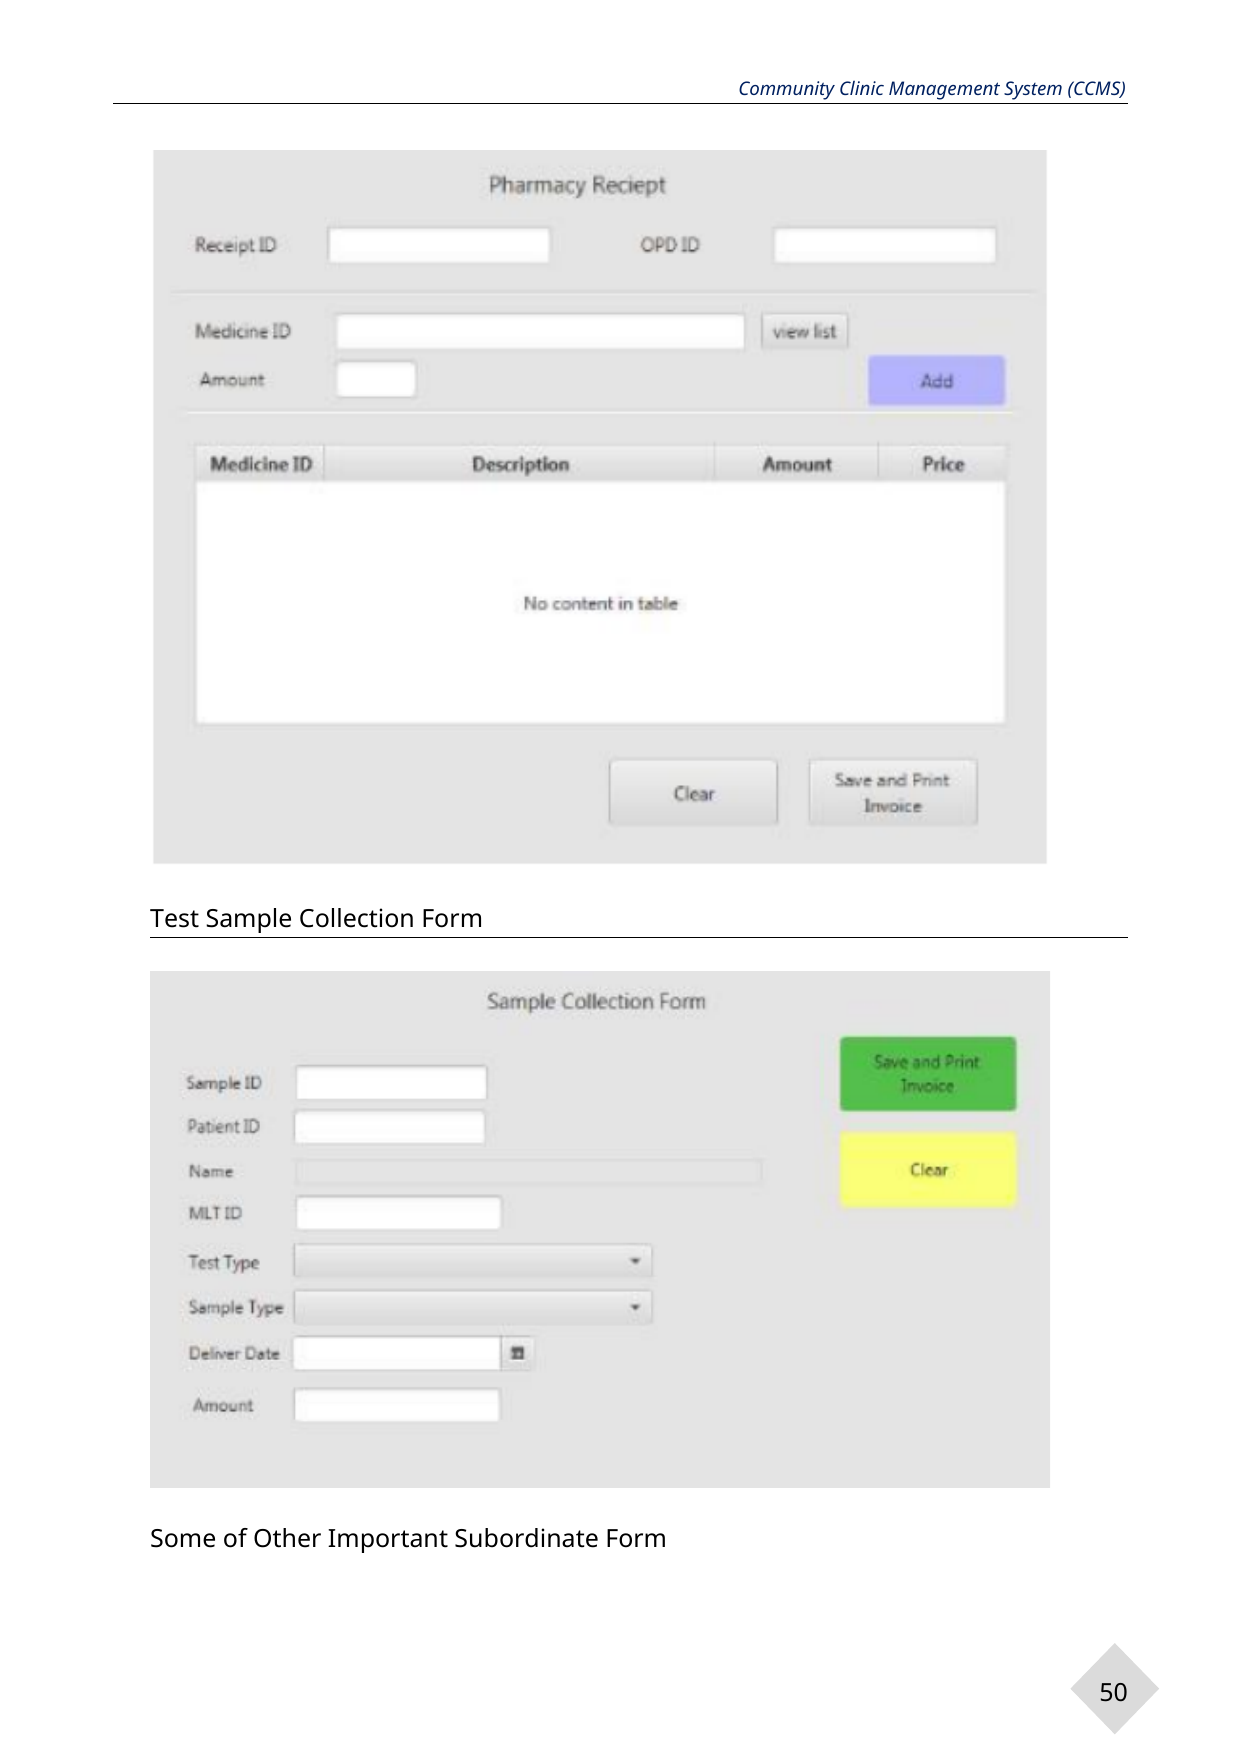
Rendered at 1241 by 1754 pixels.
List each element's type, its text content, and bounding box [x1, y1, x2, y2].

text Test Sample Collection Form [150, 901, 1128, 937]
text Some of Other Important Subordinate Form [150, 1521, 1128, 1555]
picture [150, 150, 1050, 868]
picture [150, 971, 1050, 1488]
